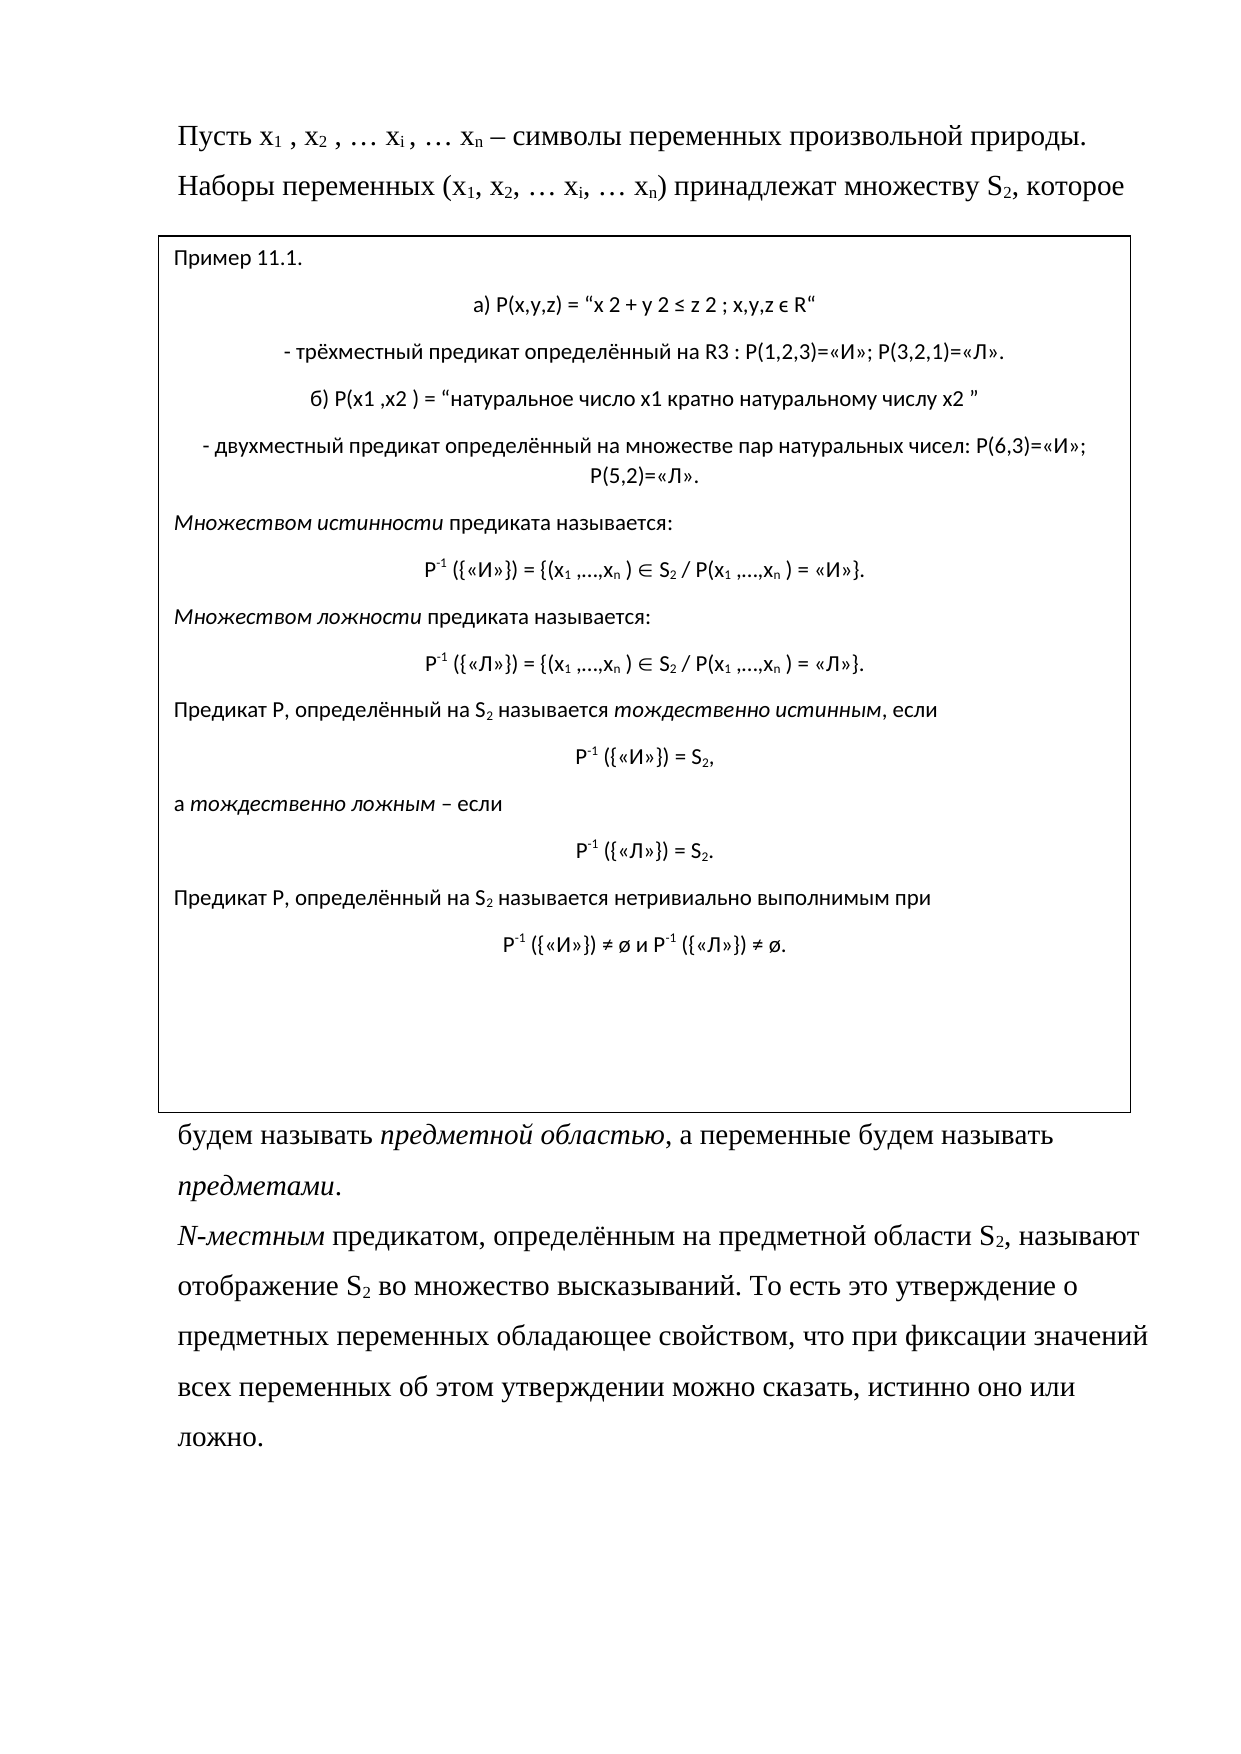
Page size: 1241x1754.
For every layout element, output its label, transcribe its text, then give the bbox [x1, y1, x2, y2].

text Пусть x1 , x2 , … xi , … xn – символы переменных произвольной природы. Наборы переменных (x1, x2, … xi, … xn) принадлежат множеству S2, которое будем называть предметной областью, а переменные будем называть предметами. N-местным предикатом, определённым на предметной области S2, называют отображение S2 во множество высказываний. То есть это утверждение о предметных переменных обладающее свойством, что при фиксации значений всех переменных об этом утверждении можно сказать, истинно оно или ложно. [177, 118, 1152, 1453]
